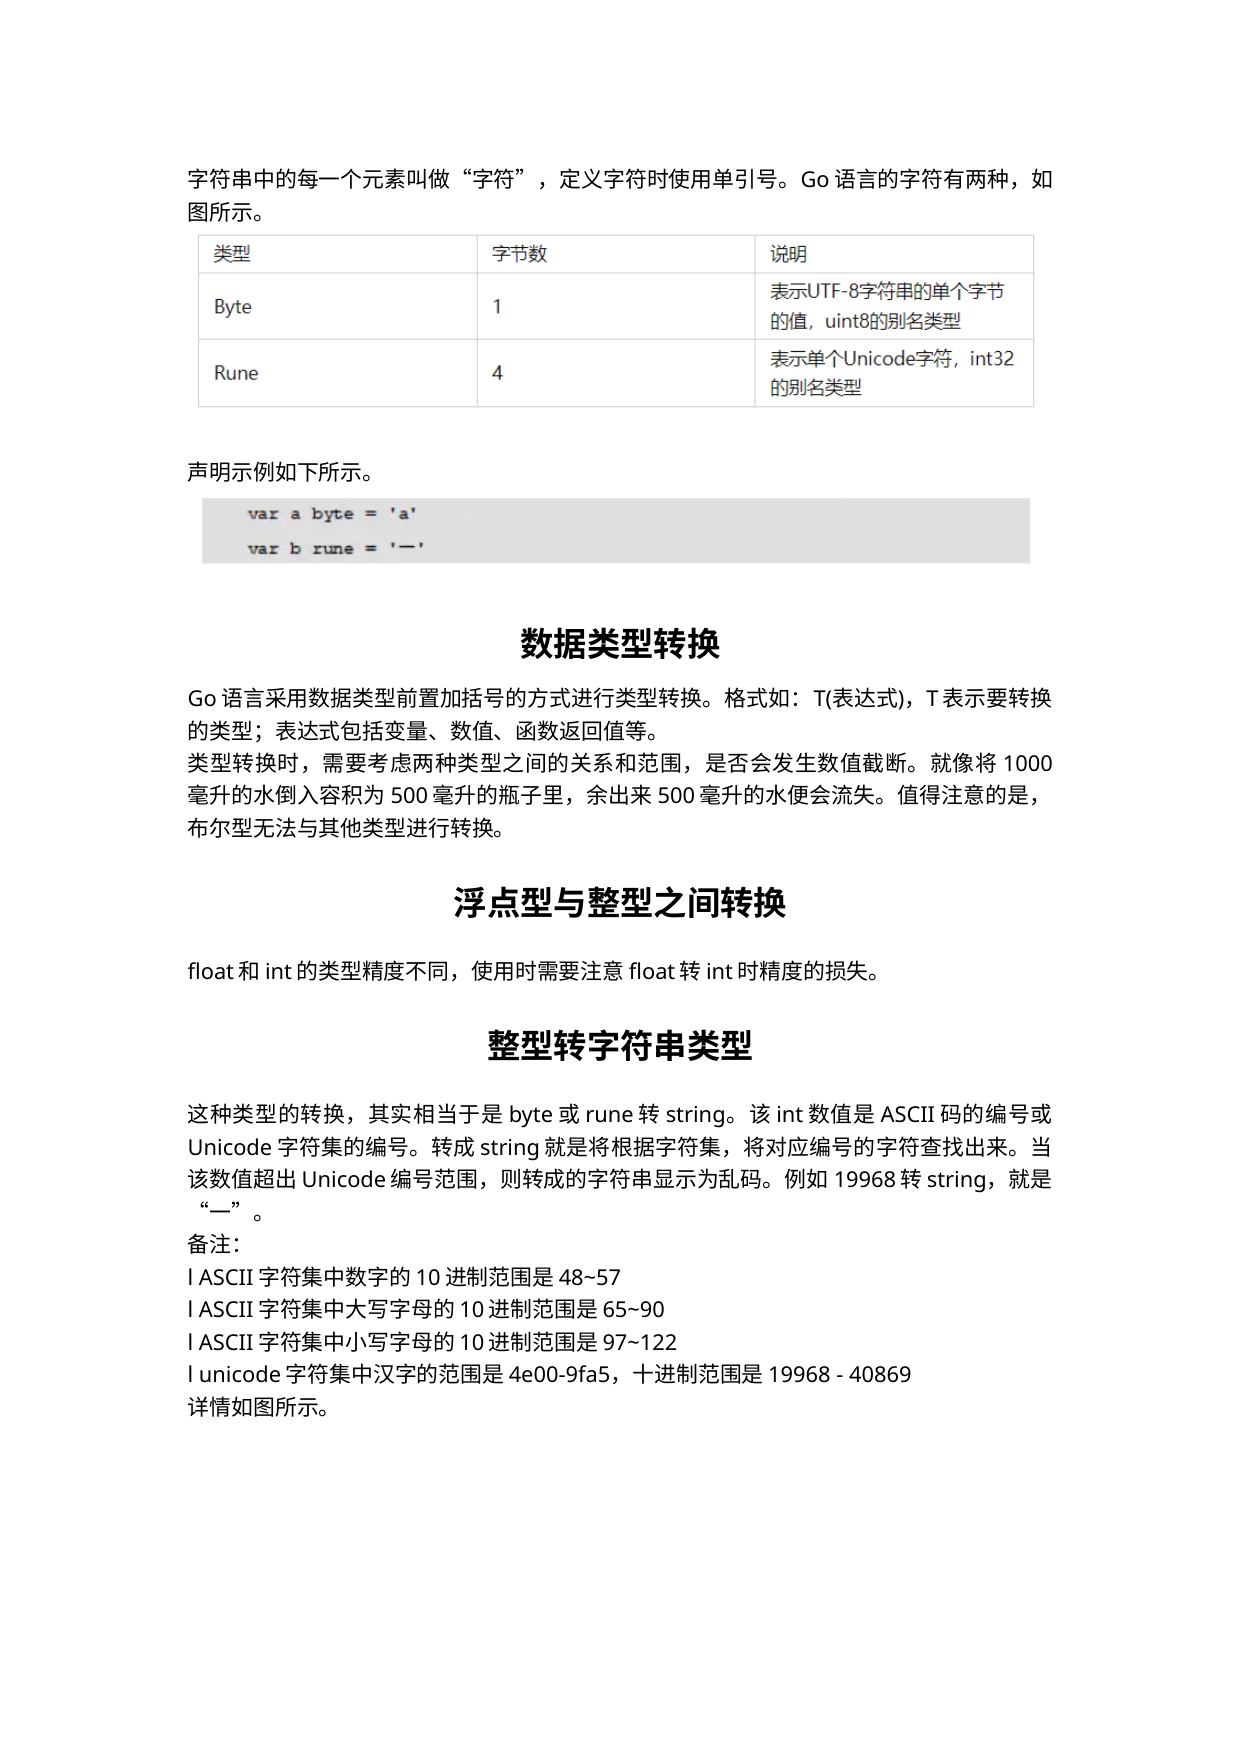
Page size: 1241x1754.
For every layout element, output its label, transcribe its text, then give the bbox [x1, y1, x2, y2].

text l ASCII字符集中数字的10进制范围是48~57 [187, 1259, 1053, 1292]
text 声明示例如下所示。 [187, 454, 1053, 487]
subtitle 整型转字符串类型 [187, 1011, 1053, 1076]
text l unicode字符集中汉字的范围是4e00-9fa5，十进制范围是19968 - 40869 [187, 1357, 1053, 1389]
picture [187, 487, 1053, 575]
text 详情如图所示。 [187, 1389, 1053, 1422]
text 类型转换时，需要考虑两种类型之间的关系和范围，是否会发生数值截断。就像将1000毫升的水倒入容积为500毫升的瓶子里，余出来500毫升的水便会流失。值得注意的是，布尔型无法与其他类型进行转换。 [187, 746, 1053, 843]
text 备注： [187, 1227, 1053, 1259]
picture [187, 227, 1053, 424]
text float和int的类型精度不同，使用时需要注意float转int时精度的损失。 [187, 954, 1053, 986]
title 数据类型转换 [187, 609, 1053, 674]
text l ASCII字符集中小写字母的10进制范围是97~122 [187, 1324, 1053, 1357]
text l ASCII字符集中大写字母的10进制范围是65~90 [187, 1292, 1053, 1324]
text 这种类型的转换，其实相当于是byte或rune转string。该int数值是ASCII码的编号或Unicode字符集的编号。转成string就是将根据字符集，将对应编号的字符查找出来。当该数值超出Unicode编号范围，则转成的字符串显示为乱码。例如19968转string，就是“一”。 [187, 1097, 1053, 1227]
text 字符串中的每一个元素叫做“字符”，定义字符时使用单引号。Go语言的字符有两种，如图所示。 [187, 162, 1053, 227]
text Go语言采用数据类型前置加括号的方式进行类型转换。格式如：T(表达式)，T表示要转换的类型；表达式包括变量、数值、函数返回值等。 [187, 681, 1053, 746]
subtitle 浮点型与整型之间转换 [187, 868, 1053, 933]
